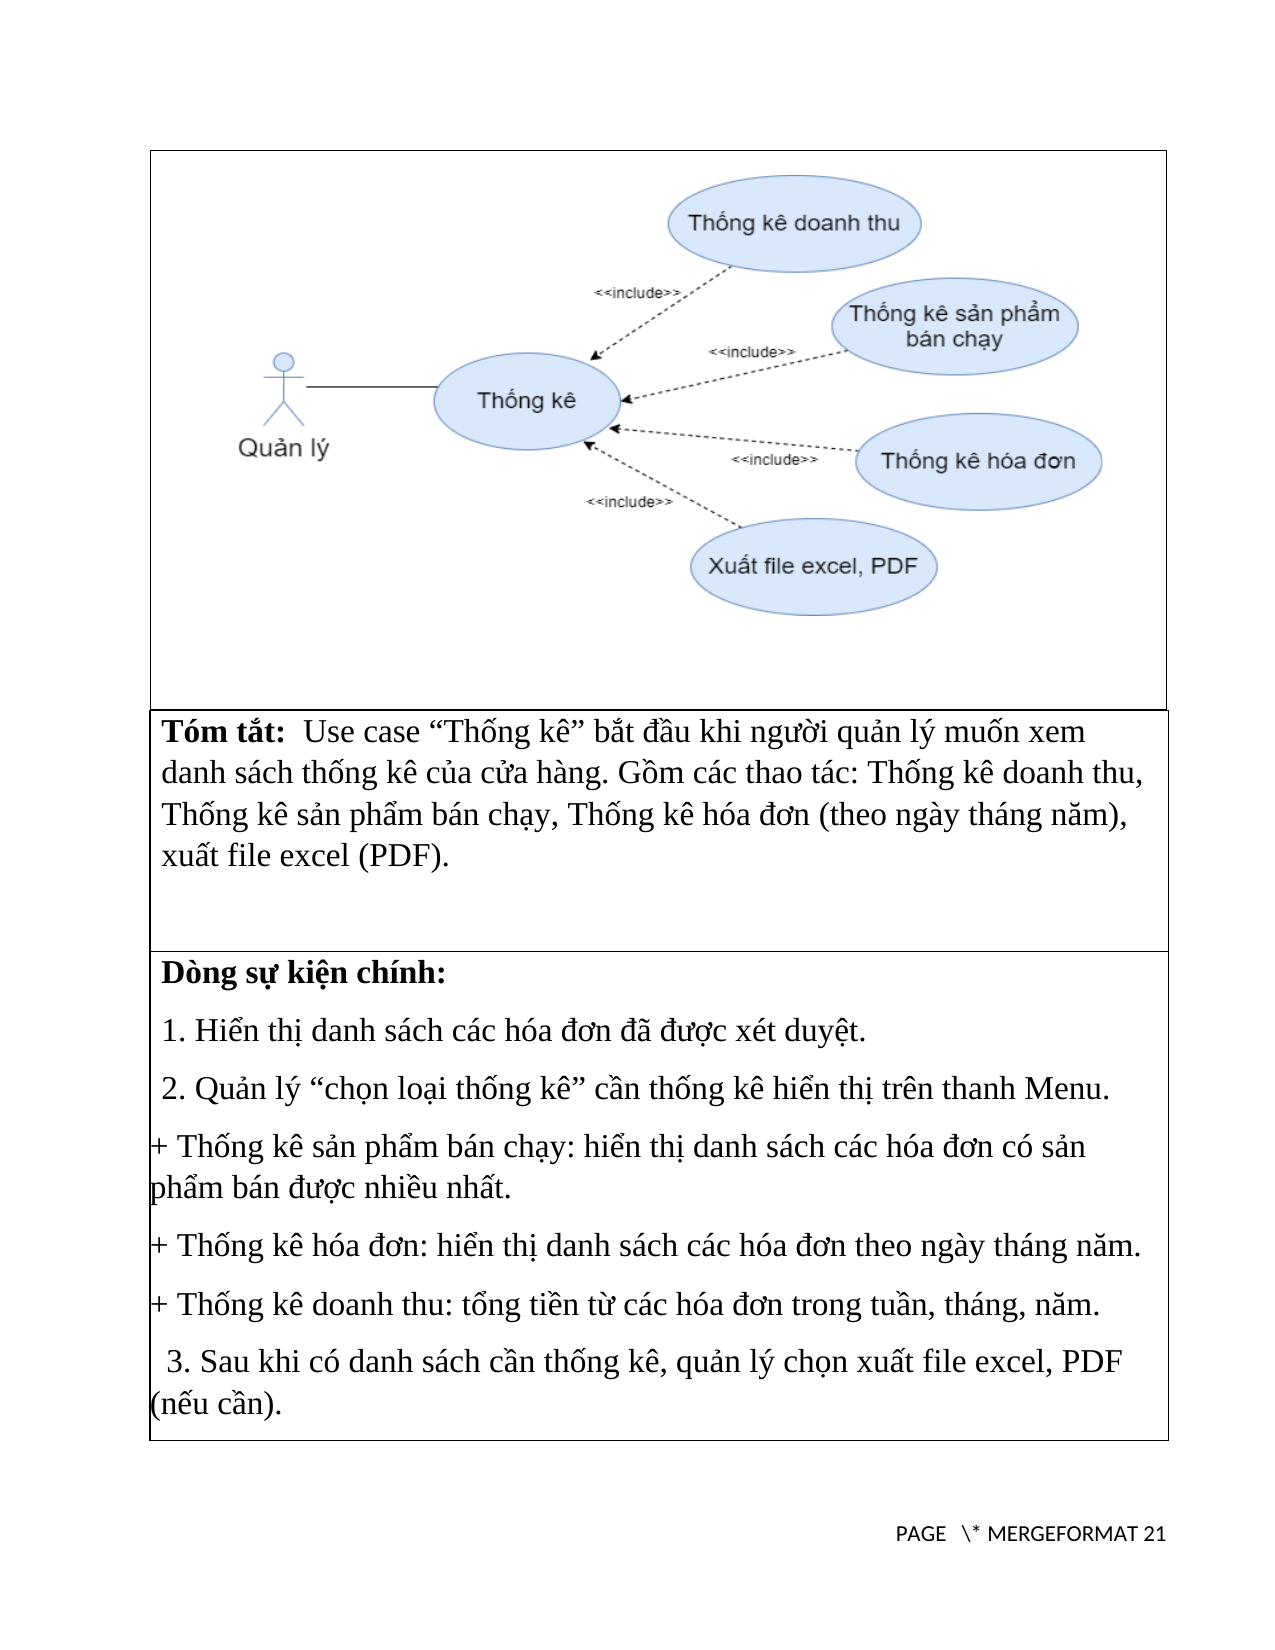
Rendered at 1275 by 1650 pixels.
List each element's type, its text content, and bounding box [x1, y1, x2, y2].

table_header Tóm tắt: Use case “Thống kê” bắt đầu khi người quản lý muốn xem danh sách thống kê của cửa hàng. Gồm các thao tác: Thống kê doanh thu, Thống kê sản phẩm bán chạy, Thống kê hóa đơn (theo ngày tháng năm), xuất file excel (PDF). [151, 711, 1168, 951]
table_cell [151, 952, 1168, 1440]
table_header [151, 151, 1166, 709]
picture [238, 175, 1103, 616]
